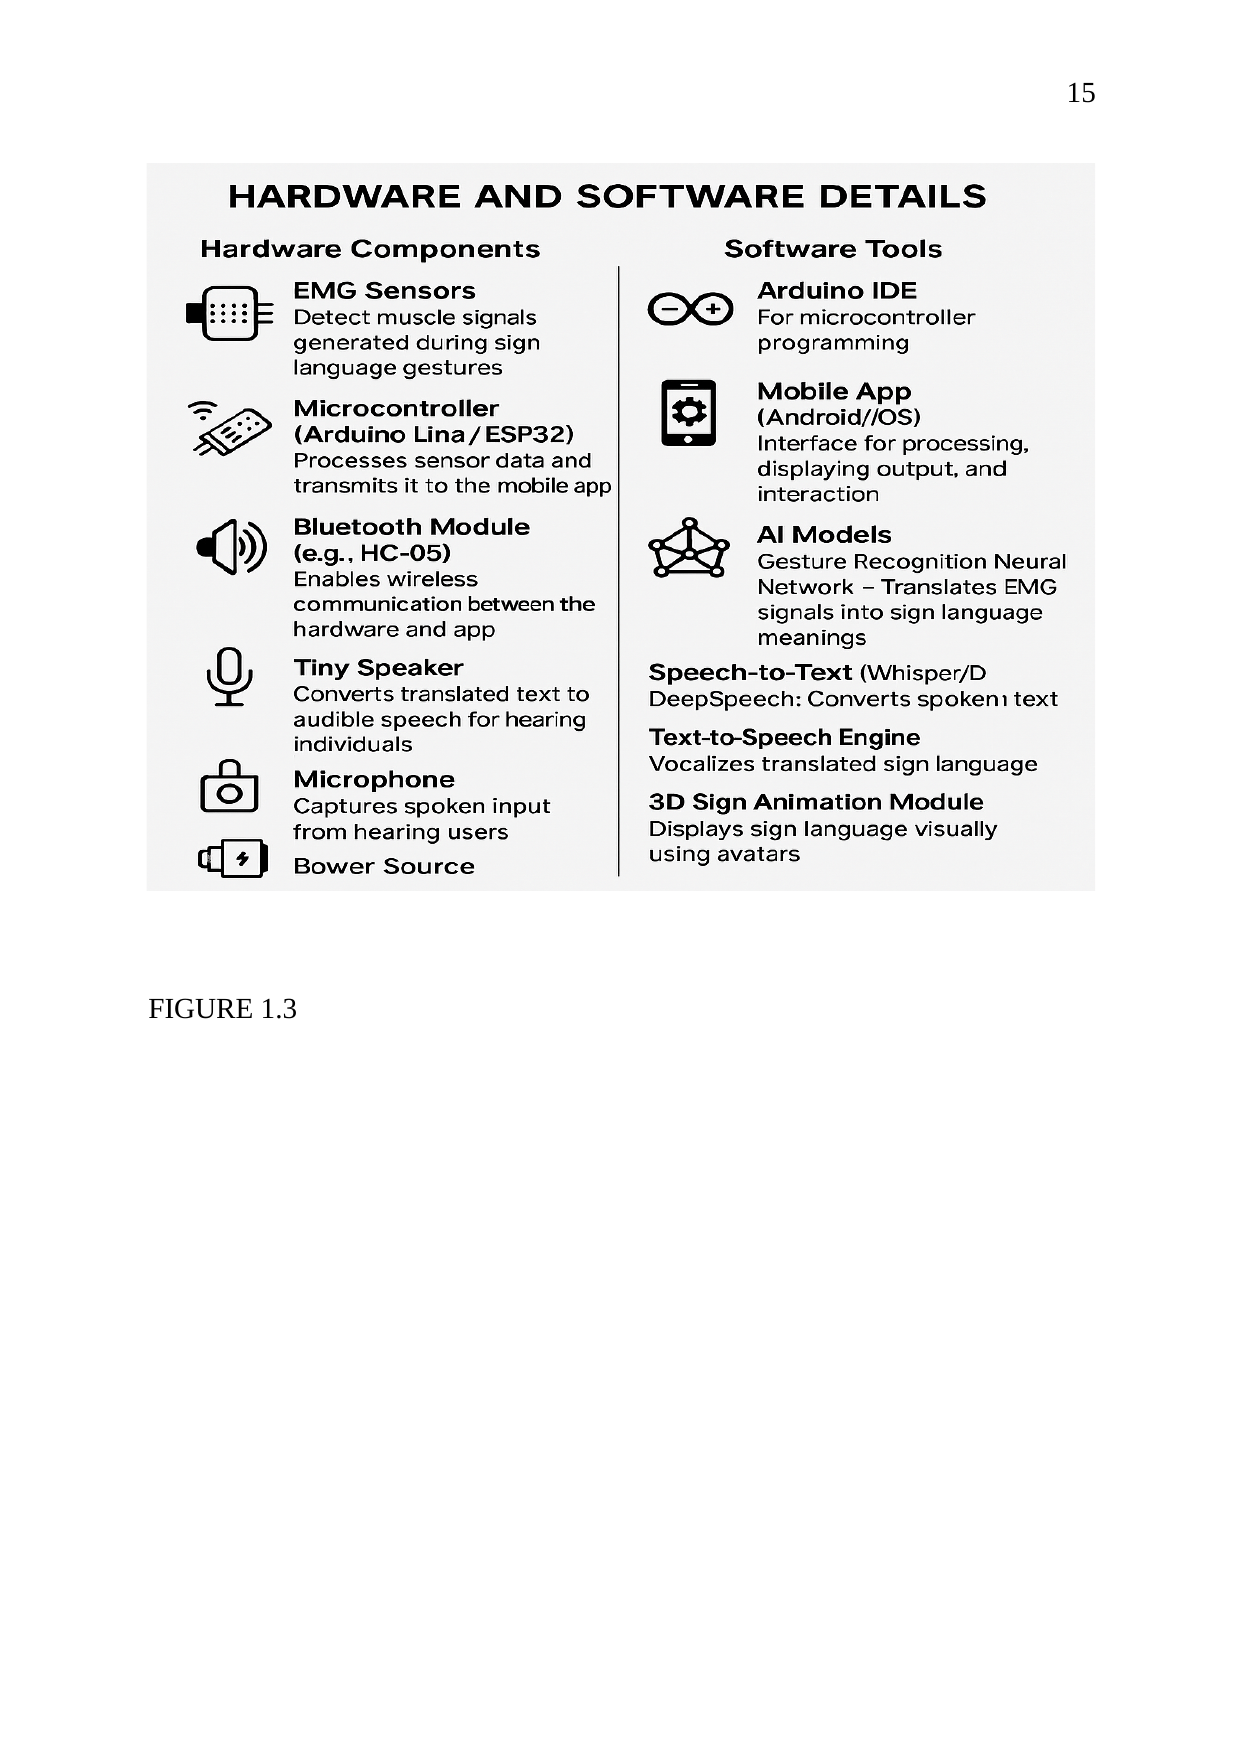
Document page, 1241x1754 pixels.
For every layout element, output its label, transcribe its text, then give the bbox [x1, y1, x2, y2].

picture [146, 163, 1096, 891]
text FIGURE 1.3 [148, 992, 1092, 1025]
